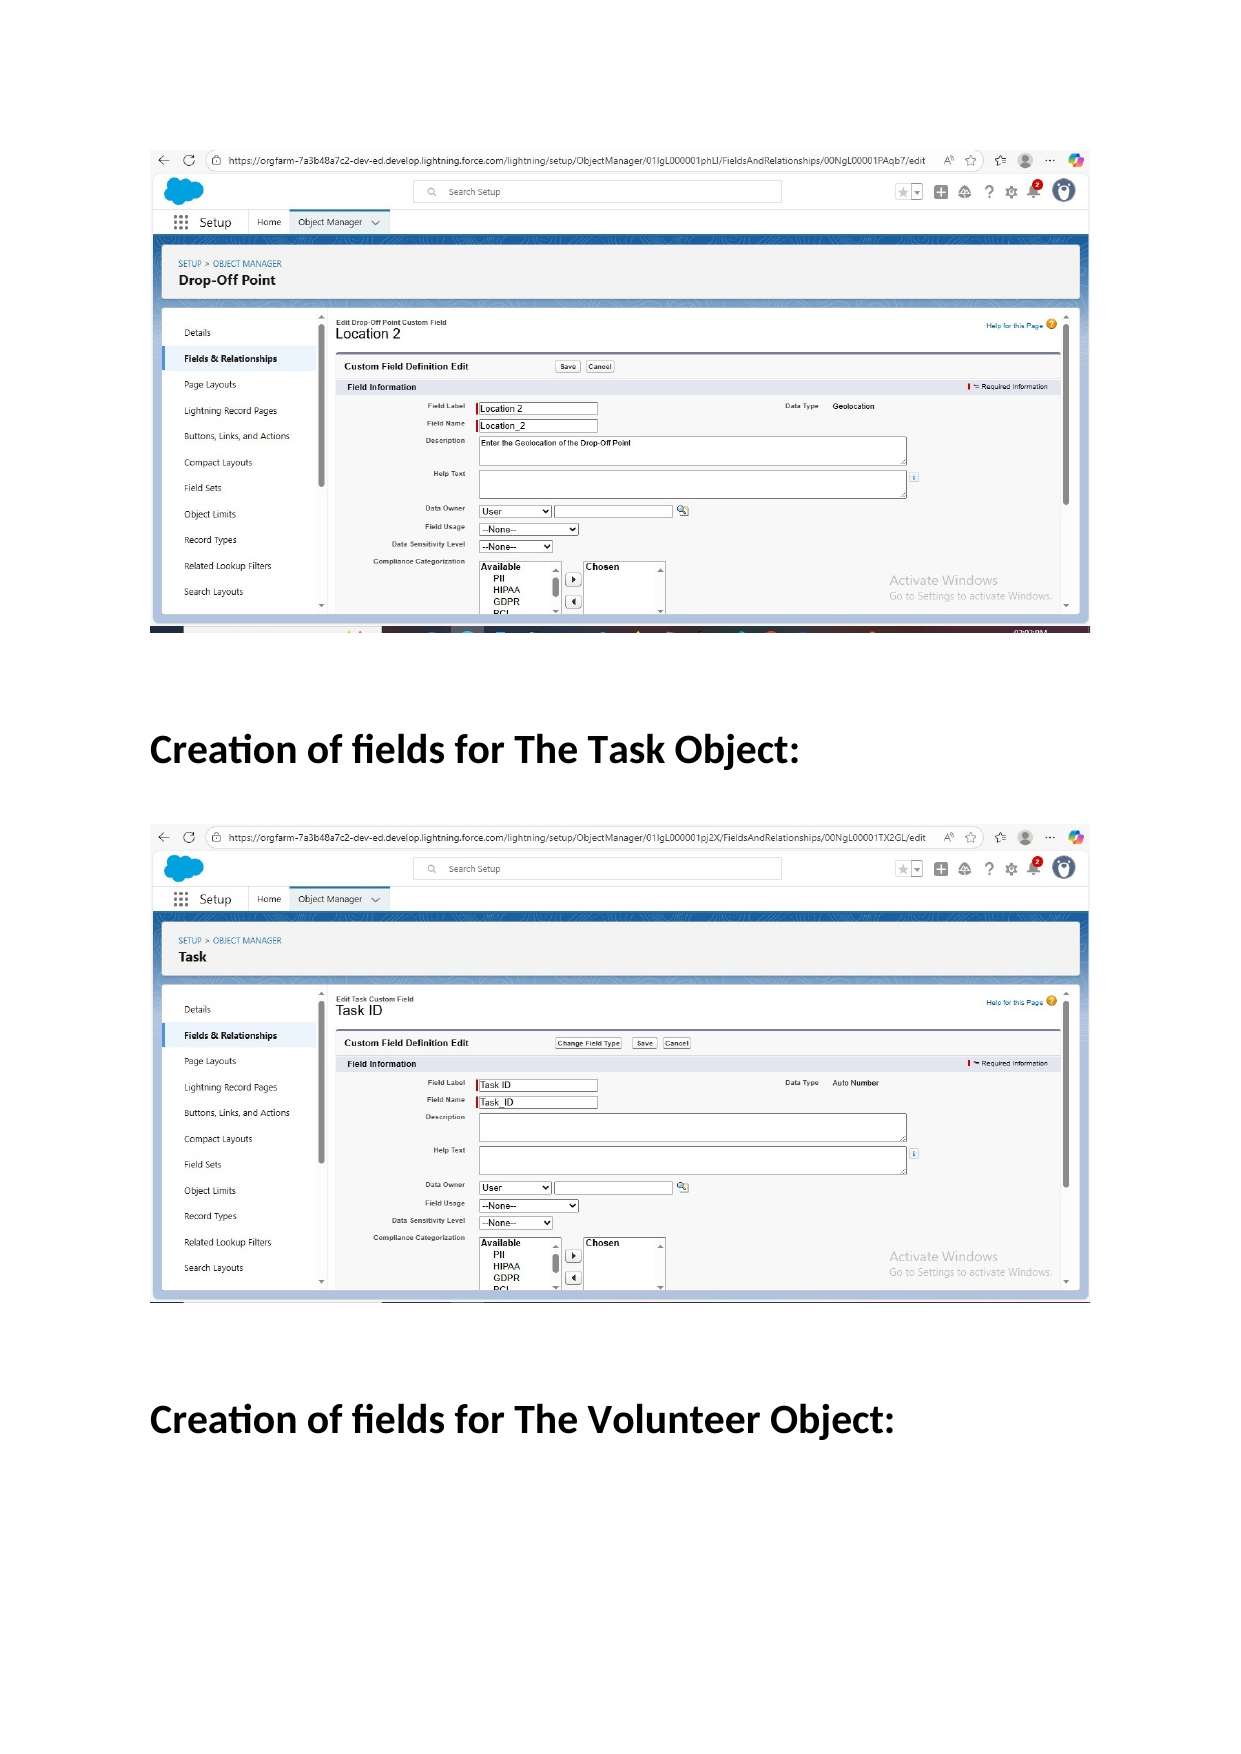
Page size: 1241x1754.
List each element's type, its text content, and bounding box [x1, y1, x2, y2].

picture [150, 824, 1091, 1303]
picture [150, 150, 1091, 633]
text Creation of fields for The Volunteer Object: [150, 1393, 1090, 1444]
text Creation of fields for The Task Object: [150, 723, 1090, 774]
